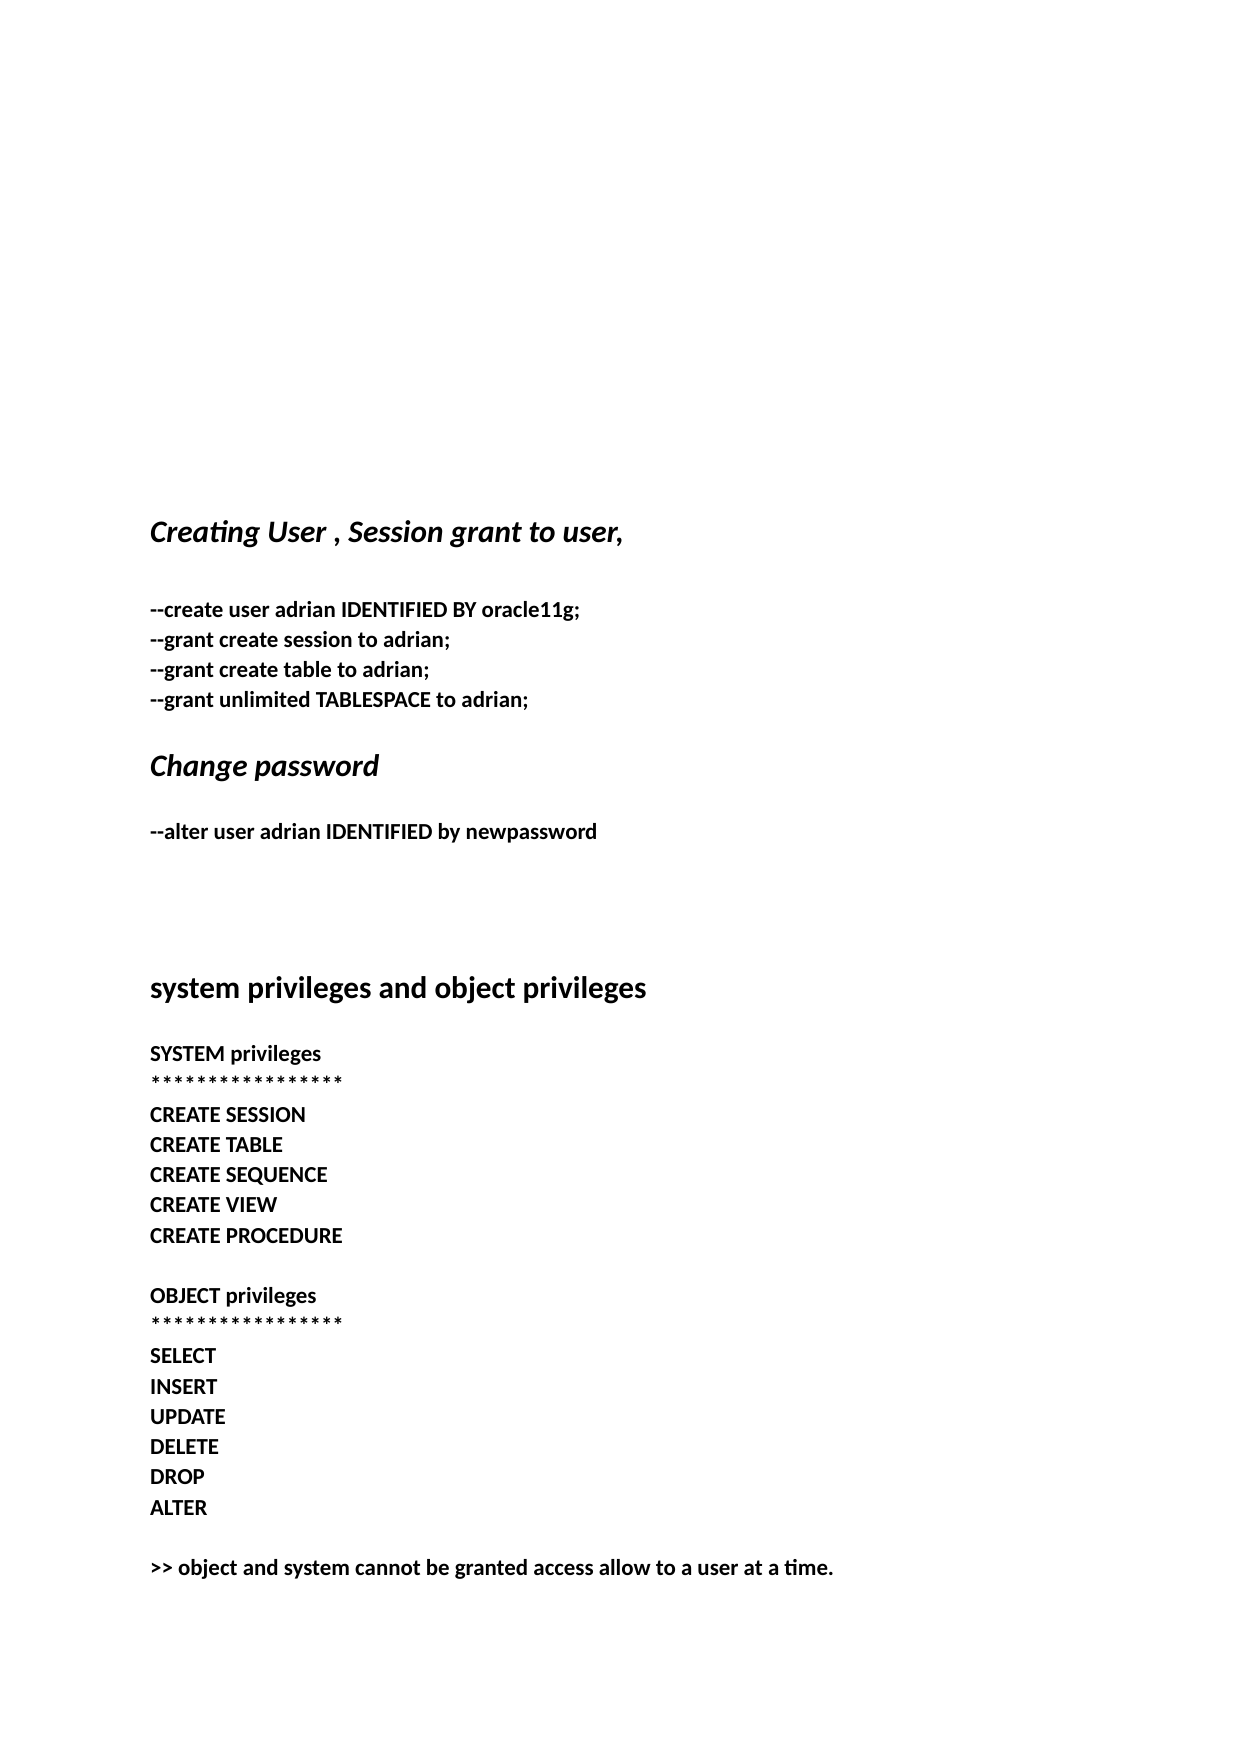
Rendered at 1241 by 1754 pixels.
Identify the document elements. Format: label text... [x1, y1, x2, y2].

text INSERT [150, 1372, 1090, 1400]
text CREATE VIEW [150, 1191, 1090, 1219]
text ALTER [150, 1493, 1090, 1521]
text Creating User , Session grant to user, [150, 512, 1090, 551]
text >> object and system cannot be granted access allow to a user at a time. [150, 1553, 1090, 1581]
text ***************** [150, 1070, 1090, 1098]
text SELECT [150, 1342, 1090, 1370]
text Change password [150, 746, 1090, 784]
text CREATE PROCEDURE [150, 1221, 1090, 1249]
text CREATE SESSION [150, 1100, 1090, 1128]
text --alter user adrian IDENTIFIED by newpassword [150, 817, 1090, 845]
text CREATE TABLE [150, 1130, 1090, 1158]
text DROP [150, 1462, 1090, 1491]
text --grant create session to adrian; [150, 625, 1090, 653]
text UPDATE [150, 1402, 1090, 1430]
text CREATE SEQUENCE [150, 1160, 1090, 1188]
text OBJECT privileges [150, 1281, 1090, 1309]
text --create user adrian IDENTIFIED BY oracle11g; [150, 595, 1090, 623]
text --grant create table to adrian; [150, 655, 1090, 683]
text ***************** [150, 1311, 1090, 1339]
text --grant unlimited TABLESPACE to adrian; [150, 685, 1090, 713]
text system privileges and object privileges [150, 968, 1090, 1006]
text DELETE [150, 1432, 1090, 1460]
text SYSTEM privileges [150, 1039, 1090, 1068]
